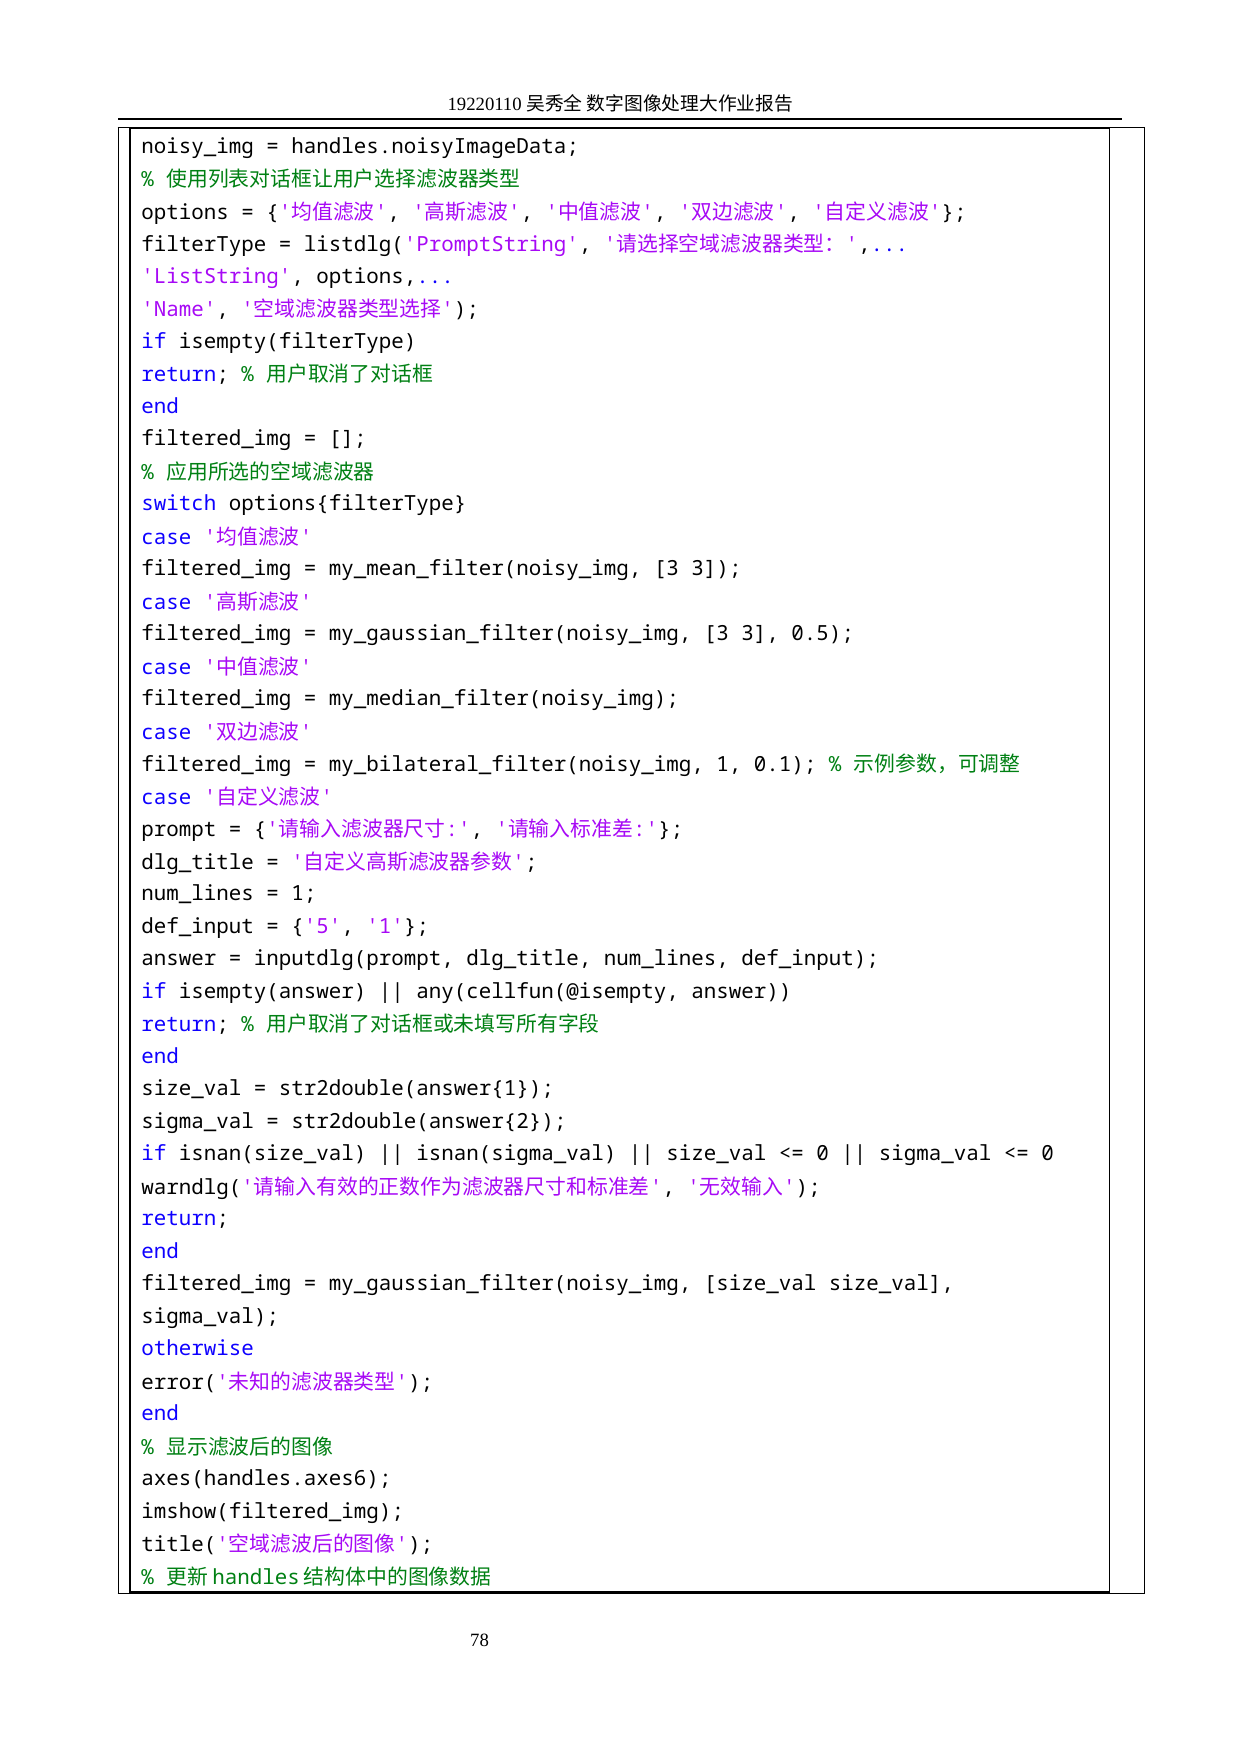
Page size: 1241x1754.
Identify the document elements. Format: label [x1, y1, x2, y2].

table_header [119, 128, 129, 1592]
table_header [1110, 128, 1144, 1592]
table_header [131, 129, 1109, 1591]
